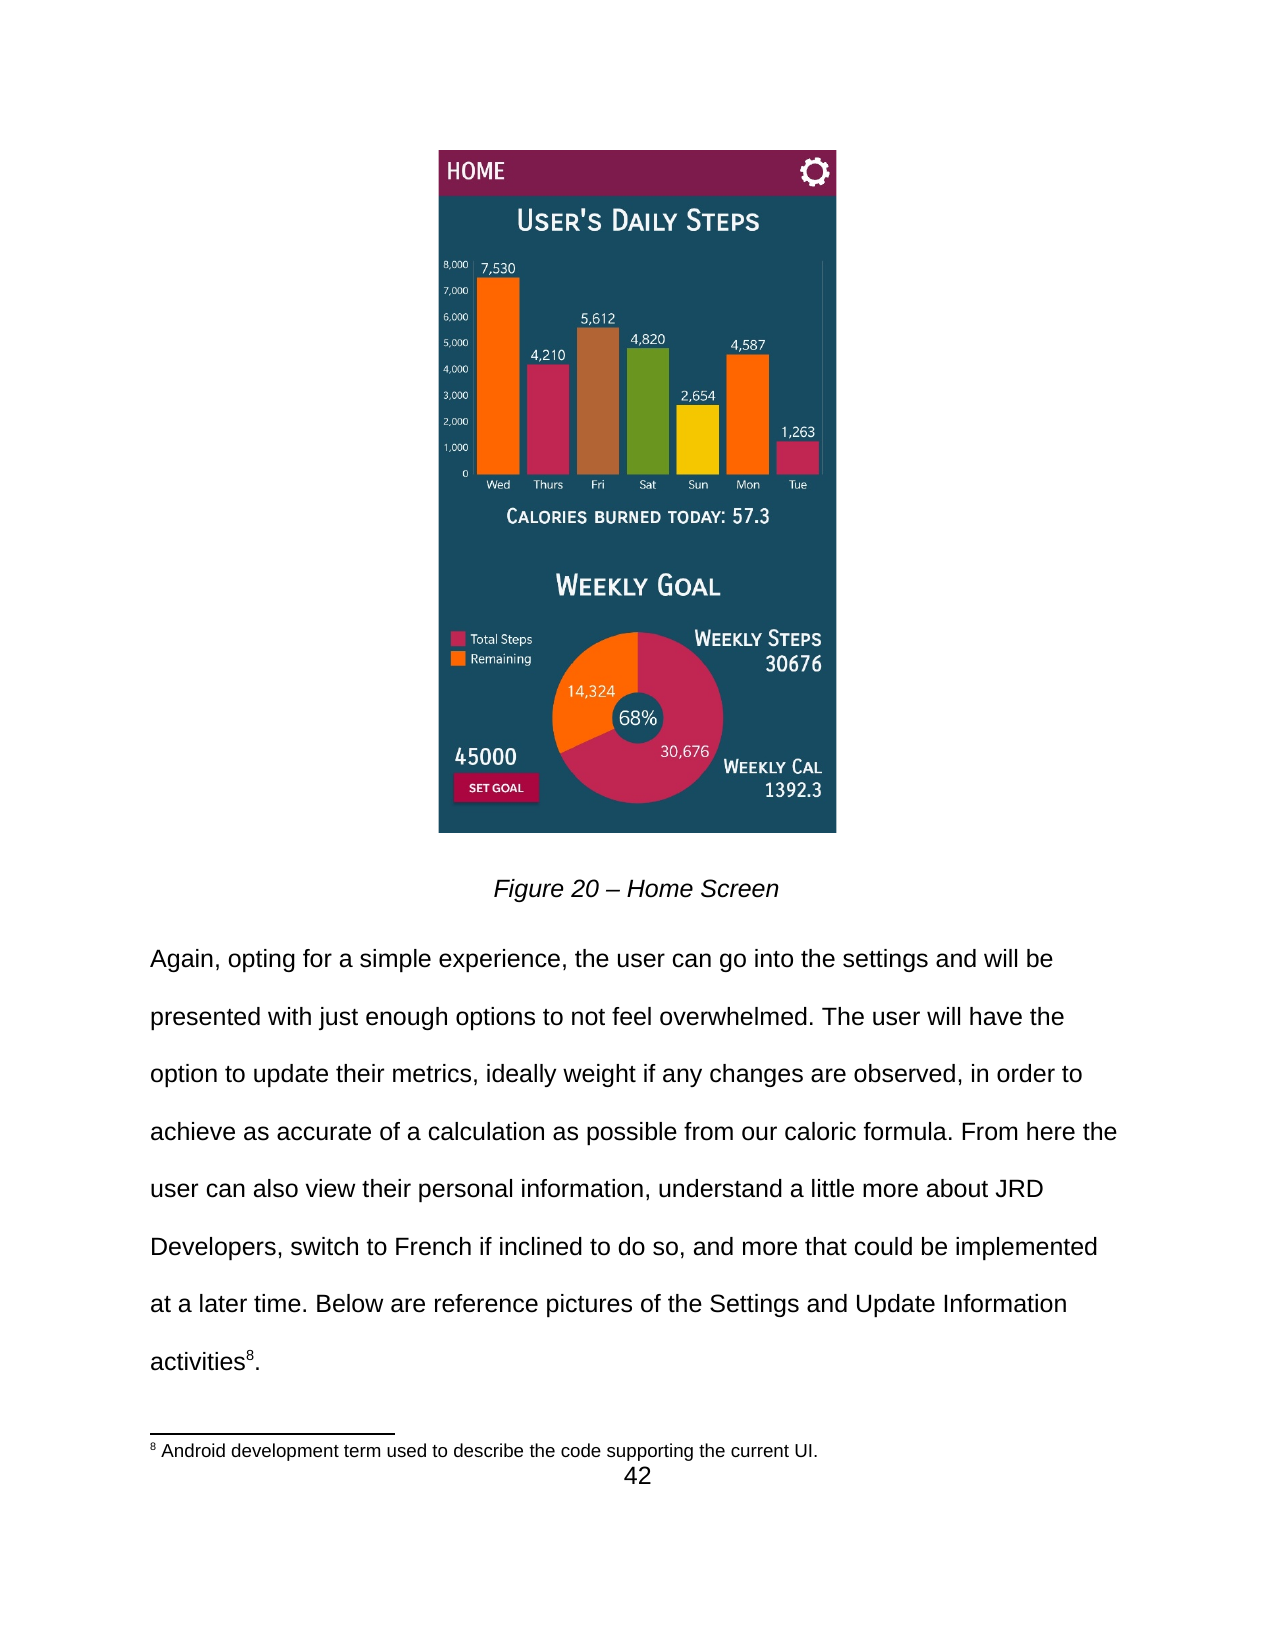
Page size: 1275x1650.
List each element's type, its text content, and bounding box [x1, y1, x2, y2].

picture [438, 150, 837, 833]
text Again, opting for a simple experience, the user can go into the settings and will be presented with just enough options to not feel overwhelmed. The user will have the option to update their metrics, ideally weight if any changes are observed, in order to achieve as accurate of a calculation as possible from our caloric formula. From here the user can also view their personal information, understand a little more about JRD Developers, switch to French if inclined to do so, and more that could be implemented at a later time. Below are reference pictures of the Settings and Update Information activities. [150, 944, 1125, 1375]
